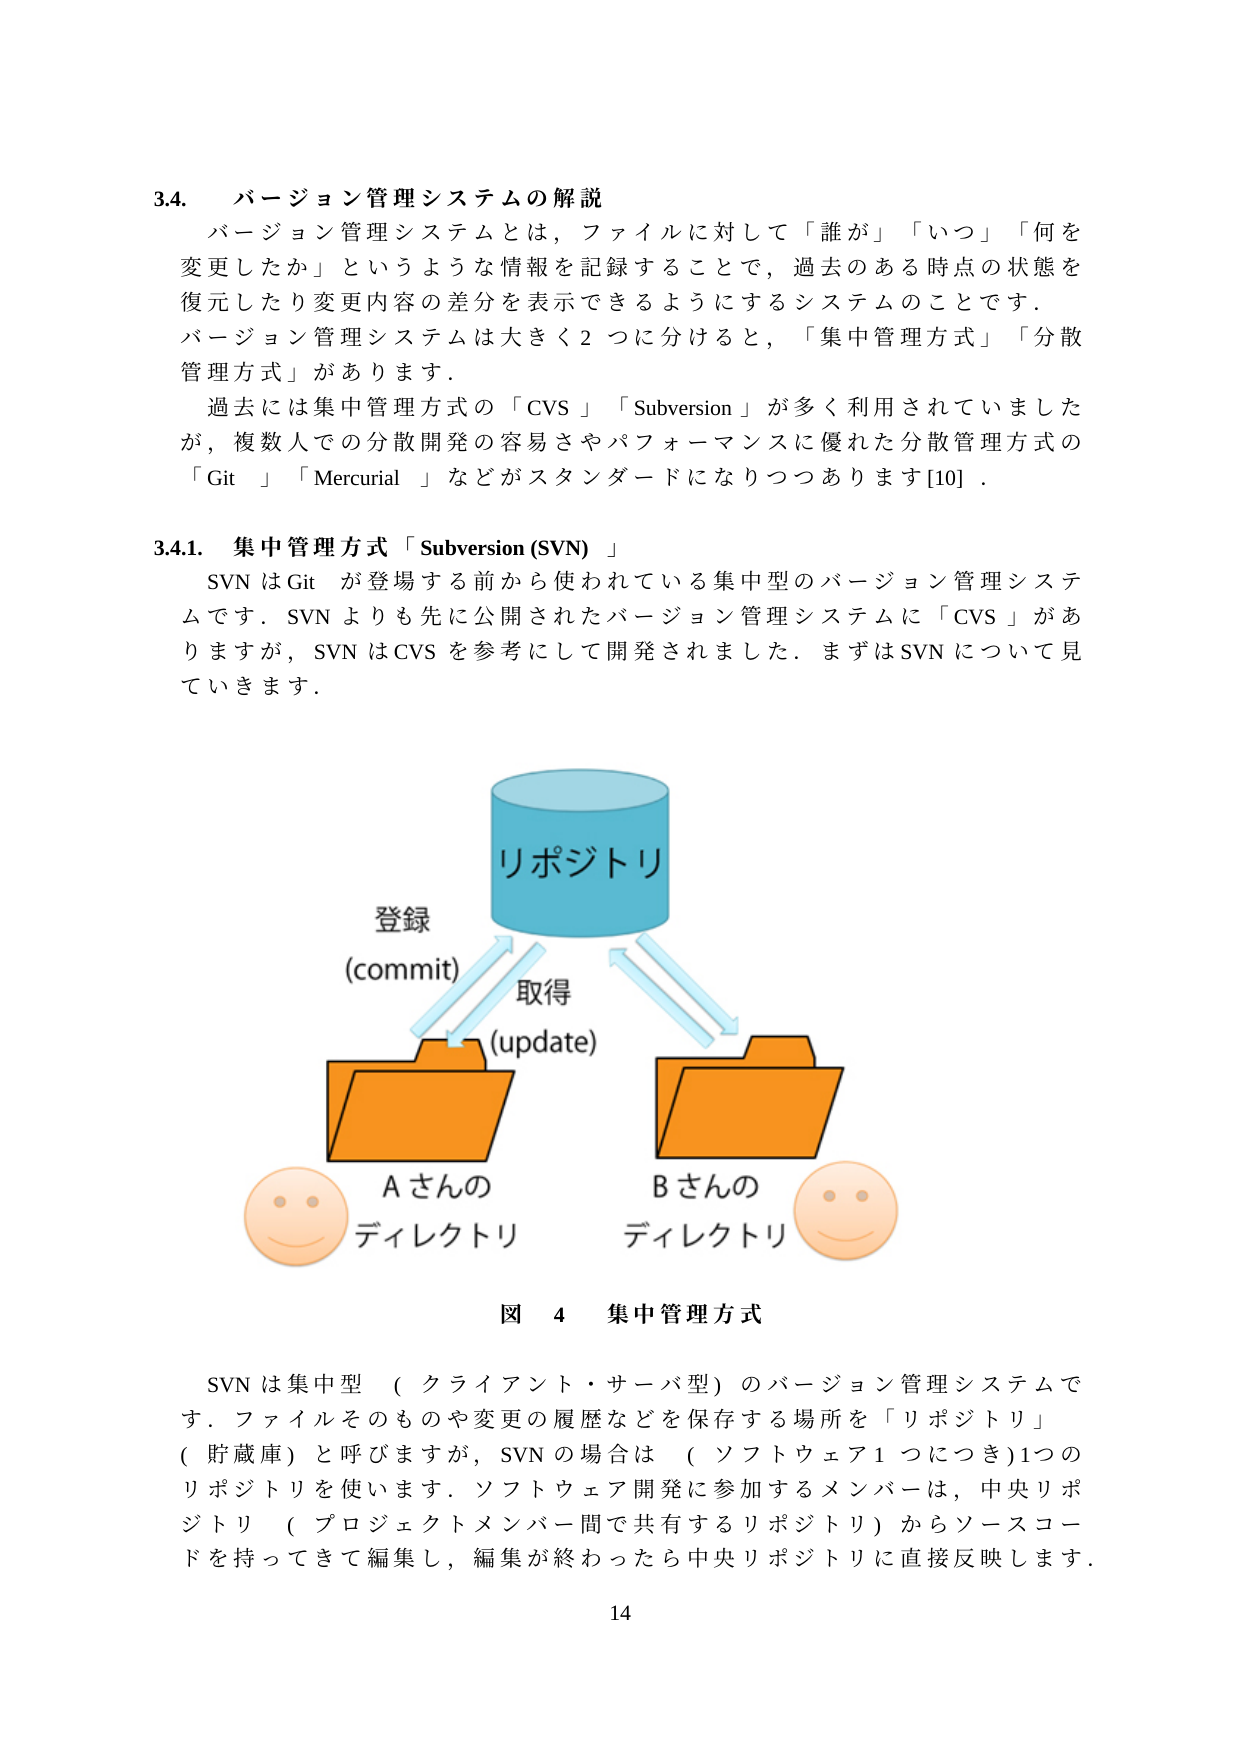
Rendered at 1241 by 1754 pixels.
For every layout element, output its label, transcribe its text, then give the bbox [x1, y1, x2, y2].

list バージョン管理システムの解説 [153, 179, 1087, 214]
list 集中管理方式「Subversion (SVN) 」 [153, 528, 1087, 563]
text バージョン管理システムとは，ファイルに対して「誰が」「いつ」「何を変更したか」というような情報を記録することで，過去のある時点の状態を復元したり変更内容の差分を表示できるようにするシステムのことです．バージョン管理システムは大きく2つに分けると，「集中管理方式」「分散管理方式」があります． [177, 214, 1087, 388]
picture [234, 751, 908, 1277]
text 図 4 集中管理方式 [177, 1296, 1087, 1331]
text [177, 1366, 1087, 1575]
text 過去には集中管理方式の「CVS」「Subversion」が多く利用されていましたが，複数人での分散開発の容易さやパフォーマンスに優れた分散管理方式の「Git」「Mercurial」などがスタンダードになりつつあります[10]． [177, 388, 1087, 493]
text SVNはGitが登場する前から使われている集中型のバージョン管理システムです．SVNよりも先に公開されたバージョン管理システムに「CVS」がありますが，SVNはCVSを参考にして開発されました．まずはSVNについて見ていきます． [177, 563, 1087, 702]
